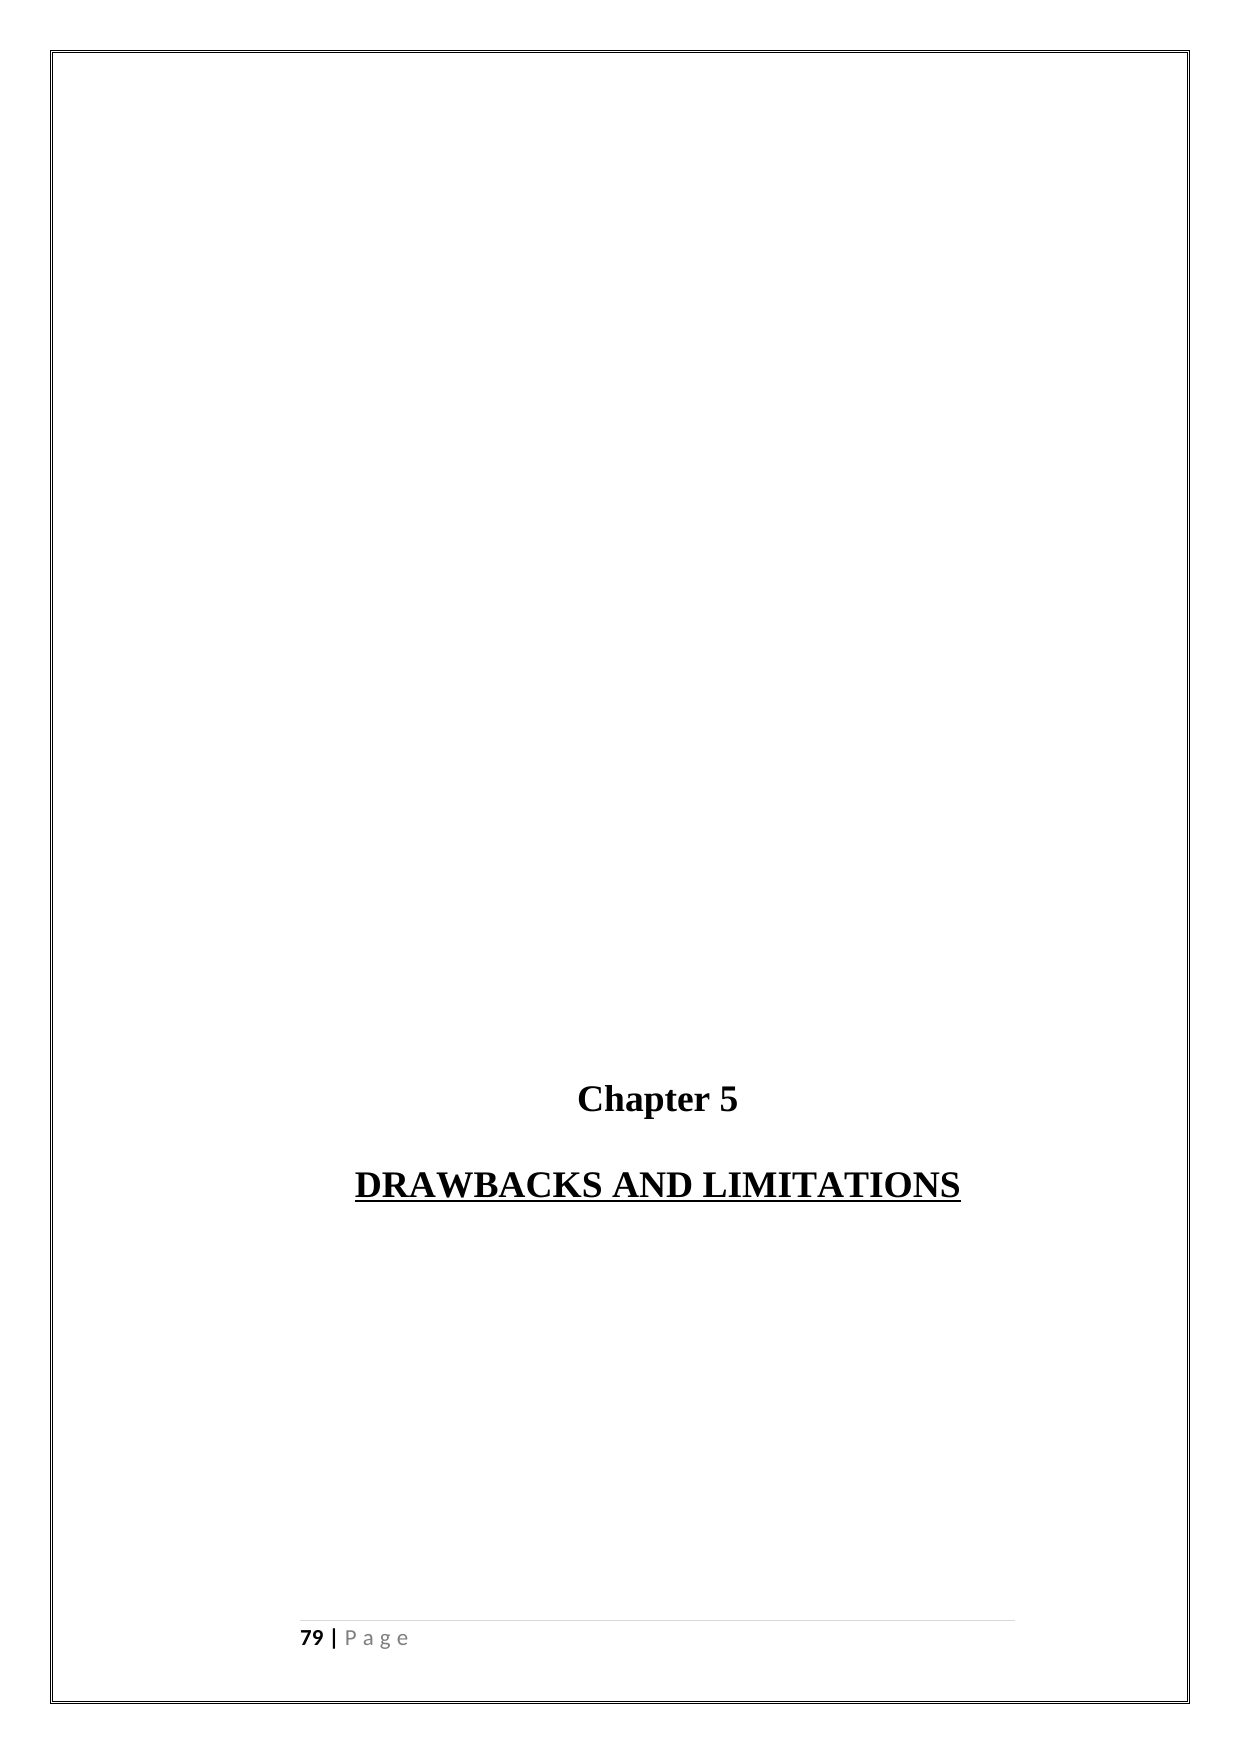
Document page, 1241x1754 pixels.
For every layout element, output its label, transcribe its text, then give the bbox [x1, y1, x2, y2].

text Chapter 5 [300, 1076, 1015, 1119]
text DRAWBACKS AND LIMITATIONS [300, 1162, 1015, 1206]
